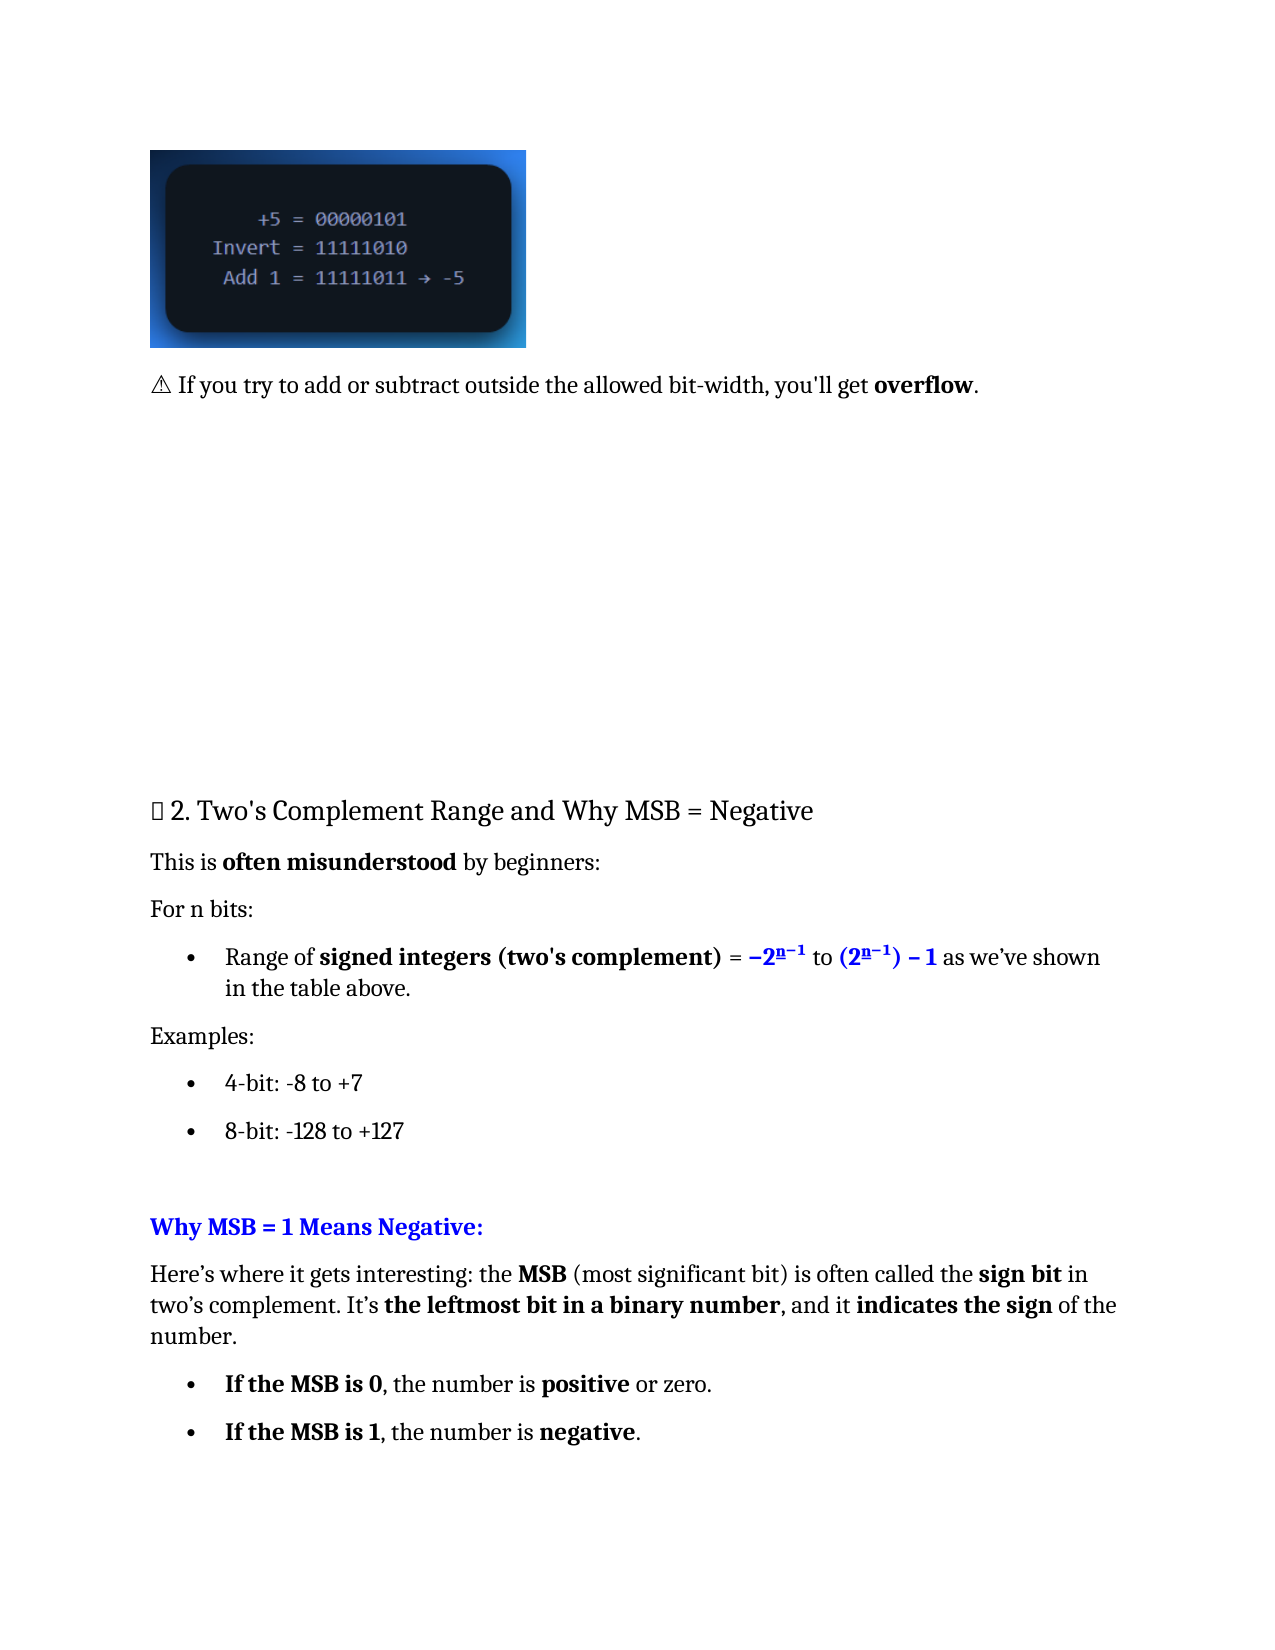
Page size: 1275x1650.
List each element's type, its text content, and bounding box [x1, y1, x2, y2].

list 8-bit: -128 to +127 [187, 1117, 1125, 1146]
text For n bits: [150, 895, 1125, 924]
list 4-bit: -8 to +7 [187, 1069, 1125, 1098]
text Examples: [150, 1022, 1125, 1050]
text Why MSB = 1 Means Negative: [150, 1212, 1125, 1241]
picture [150, 150, 527, 348]
text ✅ 2. Two's Complement Range and Why MSB = Negative [150, 794, 1125, 828]
text ⚠️ If you try to add or subtract outside the allowed bit-width, you'll get overflow. [150, 366, 1125, 401]
text Here’s where it gets interesting: the MSB (most significant bit) is often called the sign bit in two’s complement. It’s the leftmost bit in a binary number, and it indicates the sign of the number. [150, 1260, 1125, 1351]
list Range of signed integers (two's complement) = −2ⁿ⁻¹ to (2ⁿ⁻¹) – 1 as we’ve shown in the table above. [187, 943, 1125, 1003]
list If the MSB is 1, the number is negative. [187, 1418, 1125, 1446]
list If the MSB is 0, the number is positive or zero. [187, 1370, 1125, 1399]
text This is often misunderstood by beginners: [150, 847, 1125, 876]
